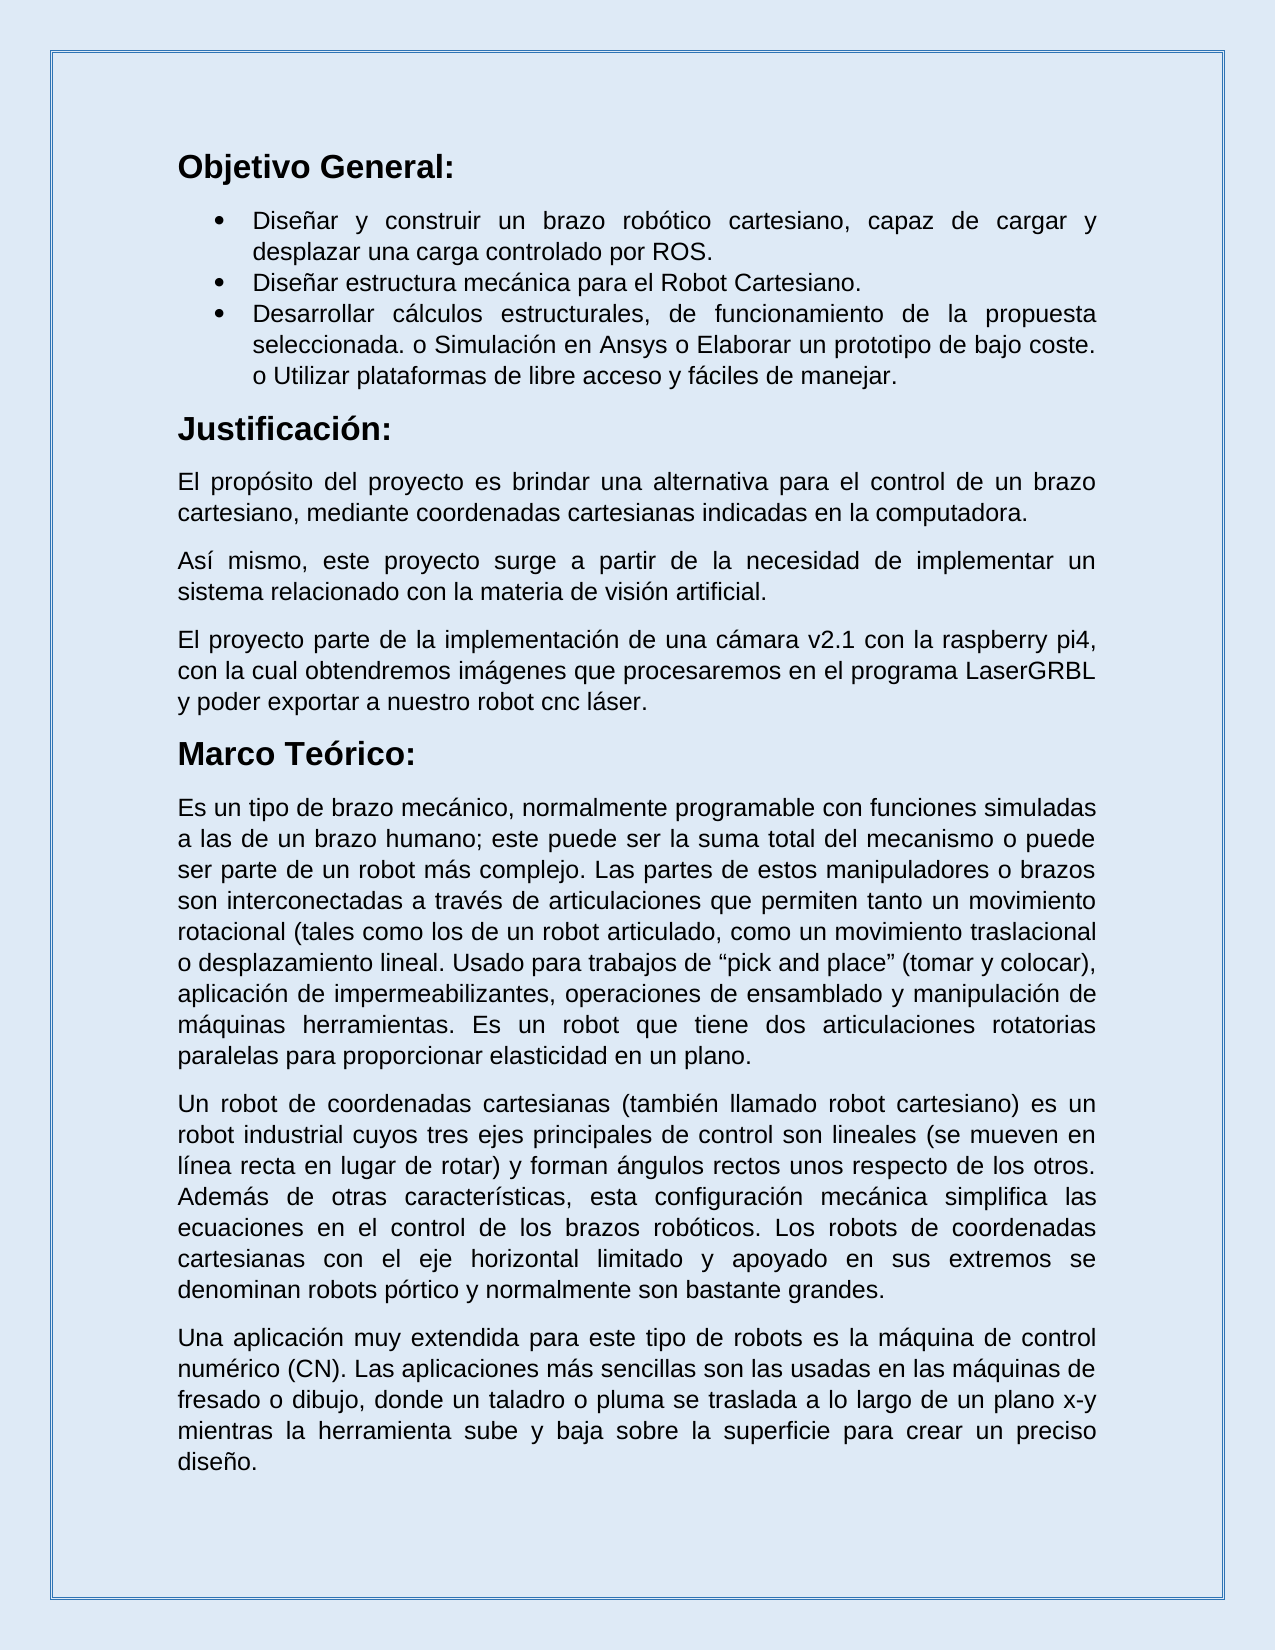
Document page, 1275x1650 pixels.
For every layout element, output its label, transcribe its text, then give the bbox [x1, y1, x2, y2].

text Marco Teórico: [177, 734, 1098, 773]
text Es un tipo de brazo mecánico, normalmente programable con funciones simuladas a las de un brazo humano; este puede ser la suma total del mecanismo o puede ser parte de un robot más complejo. Las partes de estos manipuladores o brazos son interconectadas a través de articulaciones que permiten tanto un movimiento rotacional (tales como los de un robot articulado, como un movimiento traslacional o desplazamiento lineal. Usado para trabajos de “pick and place” (tomar y colocar), aplicación de impermeabilizantes, operaciones de ensamblado y manipulación de máquinas herramientas. Es un robot que tiene dos articulaciones rotatorias paralelas para proporcionar elasticidad en un plano. [177, 792, 1098, 1069]
text Justificación: [177, 409, 1098, 447]
text Un robot de coordenadas cartesianas (también llamado robot cartesiano) es un robot industrial cuyos tres ejes principales de control son lineales (se mueven en línea recta en lugar de rotar) y forman ángulos rectos unos respecto de los otros. Además de otras características, esta configuración mecánica simplifica las ecuaciones en el control de los brazos robóticos. Los robots de coordenadas cartesianas con el eje horizontal limitado y apoyado en sus extremos se denominan robots pórtico y normalmente son bastante grandes. [177, 1088, 1098, 1303]
text El propósito del proyecto es brindar una alternativa para el control de un brazo cartesiano, mediante coordenadas cartesianas indicadas en la computadora. [177, 467, 1098, 527]
list Desarrollar cálculos estructurales, de funcionamiento de la propuesta seleccionada. o Simulación en Ansys o Elaborar un prototipo de bajo coste. o Utilizar plataformas de libre acceso y fáciles de manejar. [215, 299, 1098, 390]
text El proyecto parte de la implementación de una cámara v2.1 con la raspberry pi4, con la cual obtendremos imágenes que procesaremos en el programa LaserGRBL y poder exportar a nuestro robot cnc láser. [177, 624, 1098, 715]
text Objetivo General: [177, 148, 1098, 186]
list Diseñar y construir un brazo robótico cartesiano, capaz de cargar y desplazar una carga controlado por ROS. [215, 206, 1098, 266]
text Así mismo, este proyecto surge a partir de la necesidad de implementar un sistema relacionado con la materia de visión artificial. [177, 546, 1098, 606]
list Diseñar estructura mecánica para el Robot Cartesiano. [215, 268, 1098, 297]
text Una aplicación muy extendida para este tipo de robots es la máquina de control numérico (CN). Las aplicaciones más sencillas son las usadas en las máquinas de fresado o dibujo, donde un taladro o pluma se traslada a lo largo de un plano x-y mientras la herramienta sube y baja sobre la superficie para crear un preciso diseño. [177, 1322, 1098, 1475]
